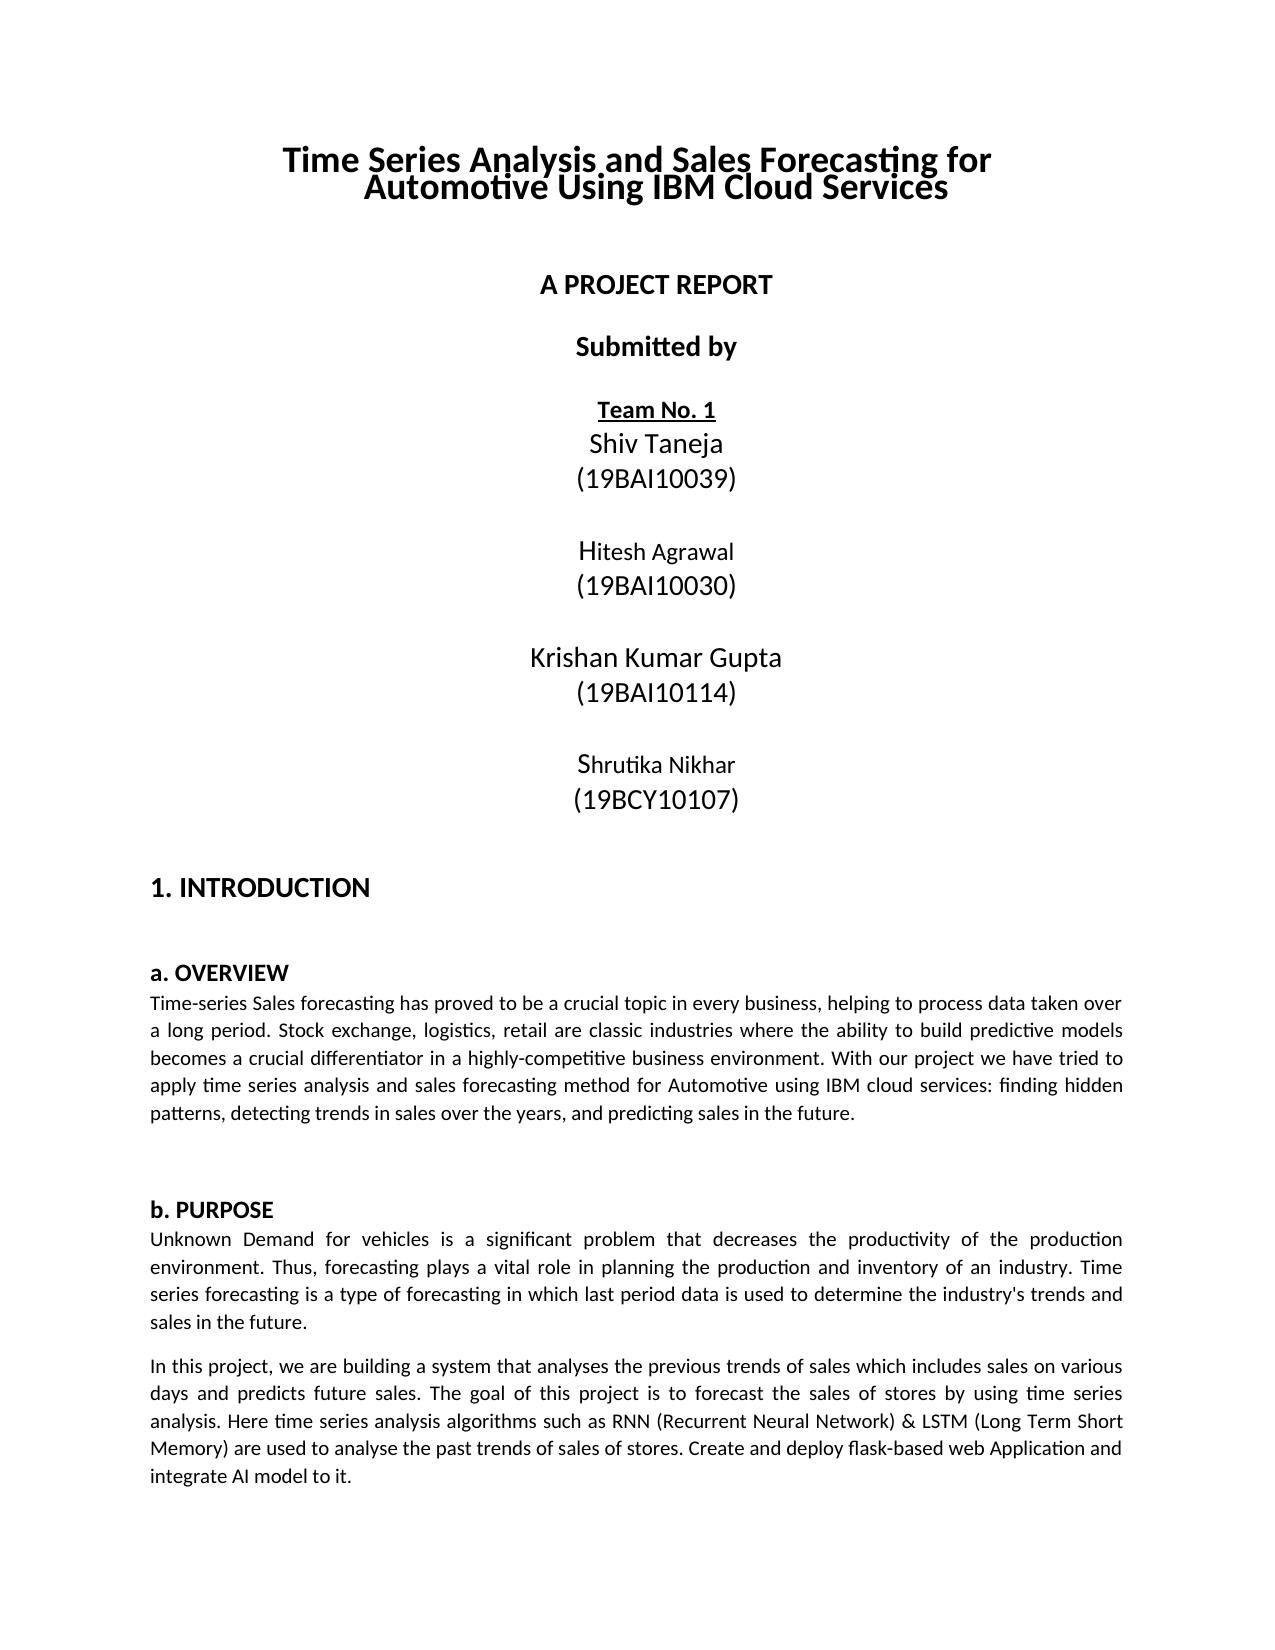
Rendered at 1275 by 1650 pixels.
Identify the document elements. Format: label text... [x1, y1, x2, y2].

text (19BAI10039) [187, 461, 1125, 496]
text Team No. 1 [187, 394, 1125, 425]
text Shiv Taneja [187, 425, 1125, 461]
text Krishan Kumar Gupta [187, 639, 1125, 674]
text 1. INTRODUCTION [150, 869, 1125, 905]
text Time Series Analysis and Sales Forecasting for Automotive Using IBM Cloud Services [150, 150, 1125, 205]
text (19BAI10030) [187, 567, 1125, 603]
text (19BCY10107) [187, 781, 1125, 817]
text In this project, we are building a system that analyses the previous trends of sales which includes sales on various days and predicts future sales. The goal of this project is to forecast the sales of stores by using time series analysis. Here time series analysis algorithms such as RNN (Recurrent Neural Network) & LSTM (Long Term Short Memory) are used to analyse the past trends of sales of stores. Create and deploy flask-based web Application and integrate AI model to it. [150, 1351, 1125, 1489]
text A PROJECT REPORT [187, 266, 1125, 301]
text Hitesh Agrawal [187, 532, 1125, 567]
text Time-series Sales forecasting has proved to be a crucial topic in every business, helping to process data taken over a long period. Stock exchange, logistics, retail are classic industries where the ability to build predictive models becomes a crucial differentiator in a highly-competitive business environment. With our project we have tried to apply time series analysis and sales forecasting method for Automotive using IBM cloud services: finding hidden patterns, detecting trends in sales over the years, and predicting sales in the future. [150, 988, 1125, 1126]
text Submitted by [187, 328, 1125, 364]
text b. PURPOSE [150, 1194, 1125, 1224]
text (19BAI10114) [187, 674, 1125, 710]
text a. OVERVIEW [150, 957, 1125, 988]
text Unknown Demand for vehicles is a significant problem that decreases the productivity of the production environment. Thus, forecasting plays a vital role in planning the production and inventory of an industry. Time series forecasting is a type of forecasting in which last period data is used to determine the industry's trends and sales in the future. [150, 1224, 1125, 1334]
text Shrutika Nikhar [187, 746, 1125, 781]
